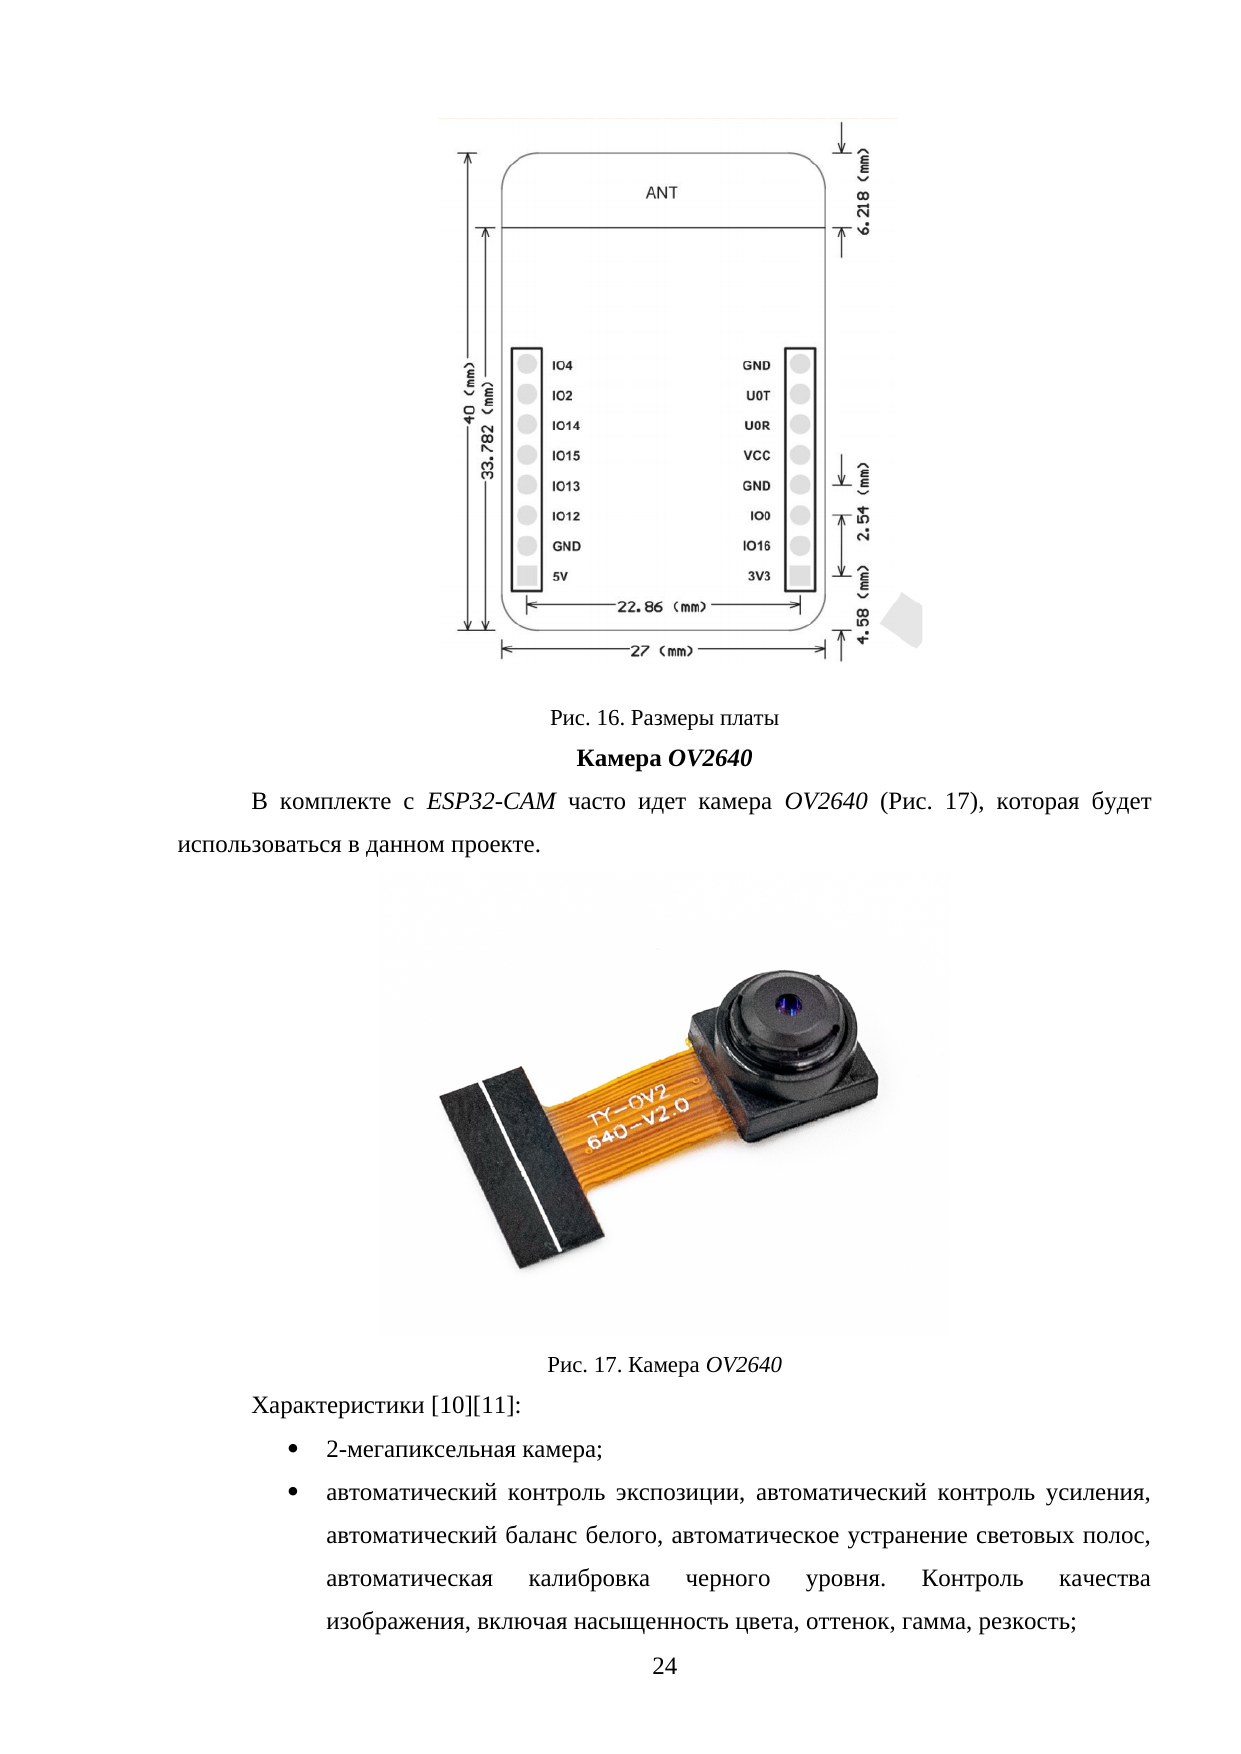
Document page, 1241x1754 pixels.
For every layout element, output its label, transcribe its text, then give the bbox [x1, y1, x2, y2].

subtitle Камера OV2640 [177, 743, 1152, 772]
text Рис. 17. Камера OV2640 [177, 1351, 1152, 1377]
picture [378, 872, 951, 1337]
list автоматический контроль экспозиции, автоматический контроль усиления, автоматический баланс белого, автоматическое устранение световых полос, автоматическая калибровка черного уровня. Контроль качества изображения, включая насыщенность цвета, оттенок, гамма, резкость; [288, 1477, 1152, 1635]
text В комплекте с ESP32-CAM часто идет камера OV2640 (Рис. 17), которая будет использоваться в данном проекте. [177, 786, 1152, 858]
list 2-мегапиксельная камера; [288, 1434, 1152, 1462]
text Рис. 16. Размеры платы [177, 704, 1152, 730]
text Характеристики [10][11]: [177, 1391, 1152, 1419]
picture [406, 118, 923, 690]
